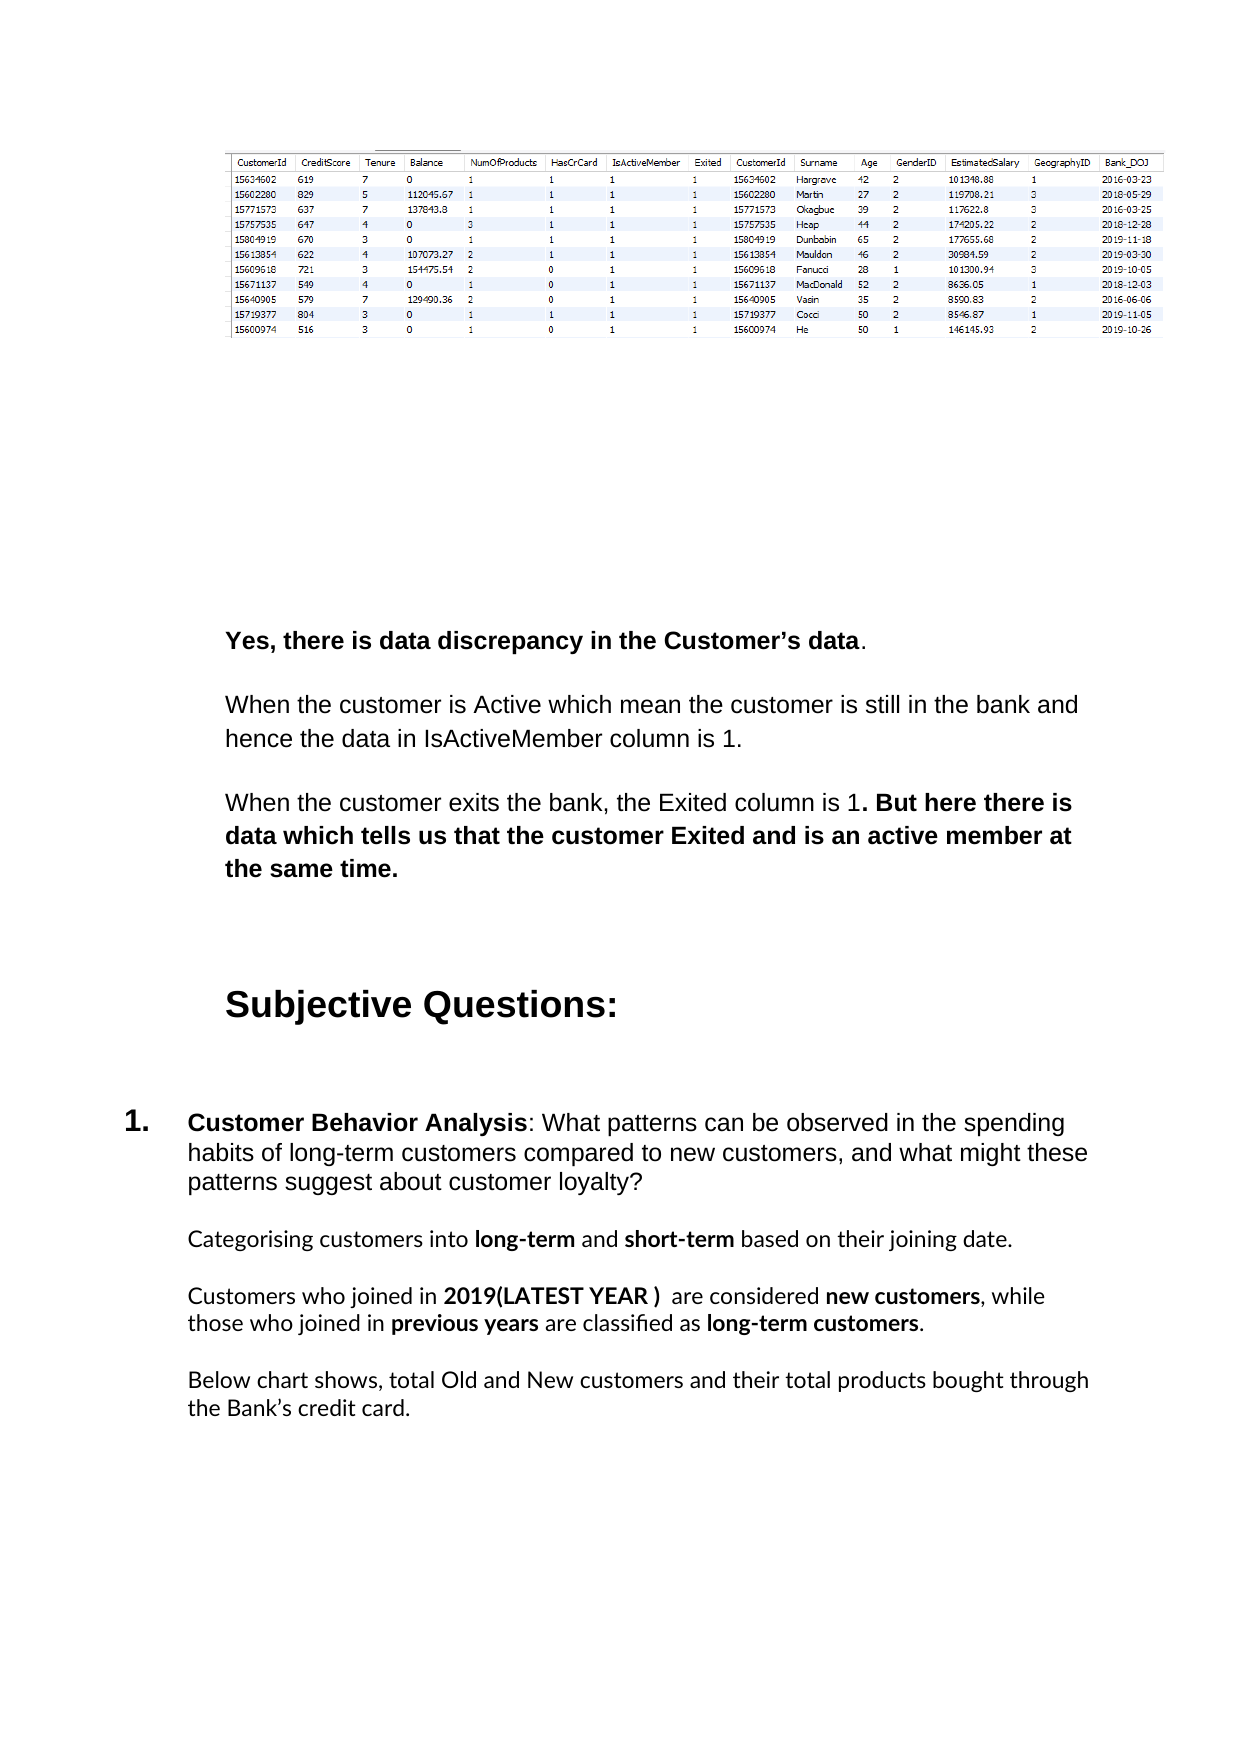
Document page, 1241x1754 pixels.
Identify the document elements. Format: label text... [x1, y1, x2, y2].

text Below chart shows, total Old and New customers and their total products bought through the Bank’s credit card. [187, 1366, 1090, 1421]
text Customers who joined in 2019(LATEST YEAR ) are considered new customers, while those who joined in previous years are classified as long-term customers. [187, 1282, 1090, 1337]
picture [225, 150, 1166, 338]
text When the customer exits the bank, the Exited column is 1. But here there is data which tells us that the customer Exited and is an active member at the same time. [225, 788, 1090, 883]
text Categorising customers into long-term and short-term based on their joining date. [187, 1225, 1090, 1252]
text Yes, there is data discrepancy in the Customer’s data. [225, 626, 1090, 655]
text When the customer is Active which mean the customer is still in the bank and hence the data in IsActiveMember column is 1. [225, 691, 1090, 752]
text Subjective Questions: [225, 982, 1090, 1026]
list Customer Behavior Analysis: What patterns can be observed in the spending habits of long-term customers compared to new customers, and what might these patterns suggest about customer loyalty? [150, 1102, 1090, 1196]
